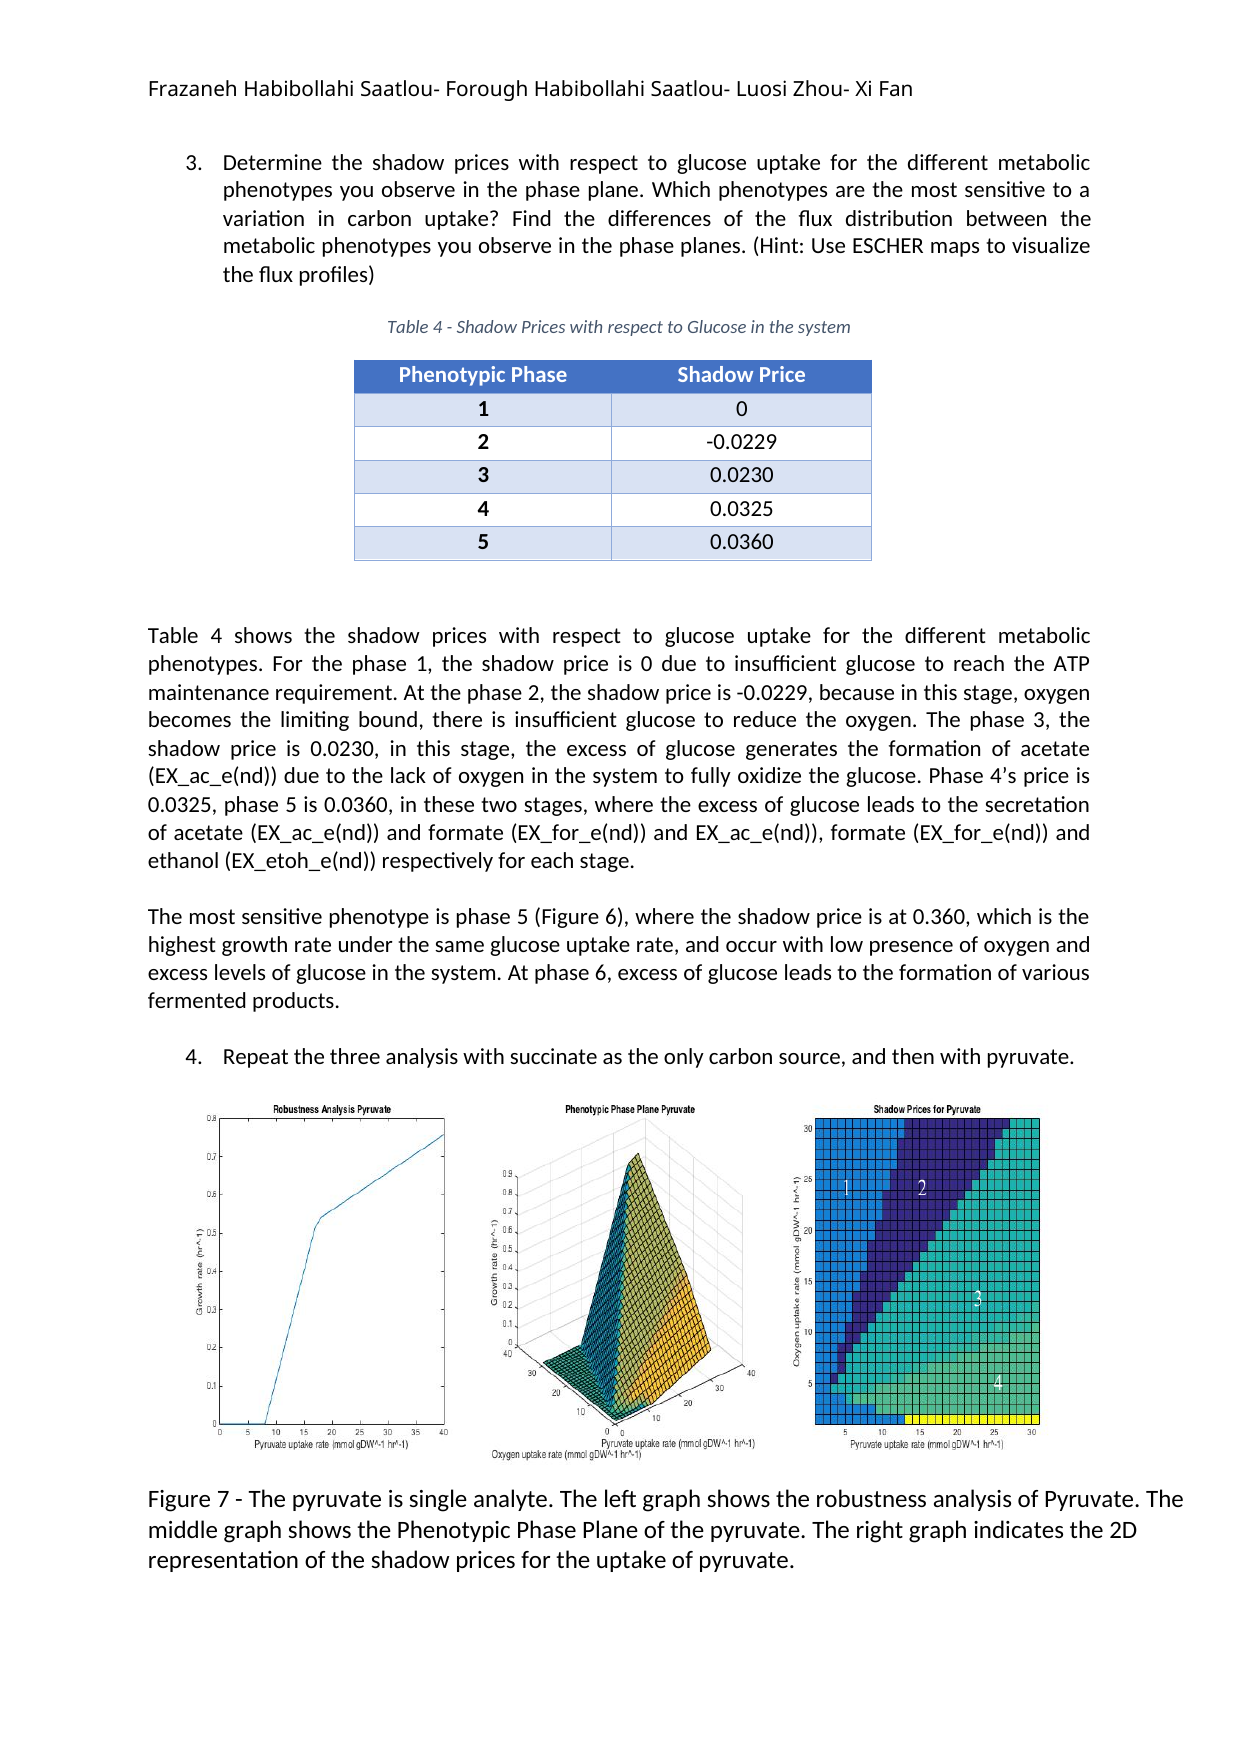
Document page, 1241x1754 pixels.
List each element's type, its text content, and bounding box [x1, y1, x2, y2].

list Determine the shadow prices with respect to glucose uptake for the different metabolic phenotypes you observe in the phase plane. Which phenotypes are the most sensitive to a variation in carbon uptake? Find the differences of the flux distribution between the metabolic phenotypes you observe in the phase planes. (Hint: Use ESCHER maps to visualize the flux profiles) [185, 148, 1093, 288]
table_header Shadow Price [612, 361, 871, 393]
table_cell 3 [355, 461, 611, 493]
table_cell 4 [355, 494, 611, 526]
table_header Phenotypic Phase [355, 361, 611, 393]
table_cell 0 [612, 394, 871, 426]
table_cell 0.0325 [612, 494, 871, 526]
text Table 4 - Shadow Prices with respect to Glucose in the system [148, 316, 1093, 339]
table_cell 2 [355, 427, 611, 459]
text Table 4 shows the shadow prices with respect to glucose uptake for the different metabolic phenotypes. For the phase 1, the shadow price is 0 due to insufficient glucose to reach the ATP maintenance requirement. At the phase 2, the shadow price is -0.0229, because in this stage, oxygen becomes the limiting bound, there is insufficient glucose to reduce the oxygen. The phase 3, the shadow price is 0.0230, in this stage, the excess of glucose generates the formation of acetate (EX_ac_e(nd)) due to the lack of oxygen in the system to fully oxidize the glucose. Phase 4’s price is 0.0325, phase 5 is 0.0360, in these two stages, where the excess of glucose leads to the secretation of acetate (EX_ac_e(nd)) and formate (EX_for_e(nd)) and EX_ac_e(nd)), formate (EX_for_e(nd)) and ethanol (EX_etoh_e(nd)) respectively for each stage. [148, 622, 1093, 874]
table_cell 0.0230 [612, 461, 871, 493]
list Repeat the three analysis with succinate as the only carbon source, and then with pyruvate. [185, 1042, 1093, 1070]
table_cell 0.0360 [612, 527, 871, 559]
table_cell 5 [355, 527, 611, 559]
table_cell -0.0229 [612, 427, 871, 459]
table_cell 1 [355, 394, 611, 426]
picture [82, 1090, 1142, 1465]
text The most sensitive phenotype is phase 5 (Figure 6), where the shadow price is at 0.360, which is the highest growth rate under the same glucose uptake rate, and occur with low presence of oxygen and excess levels of glucose in the system. At phase 6, excess of glucose leads to the formation of various fermented products. [148, 902, 1093, 1014]
